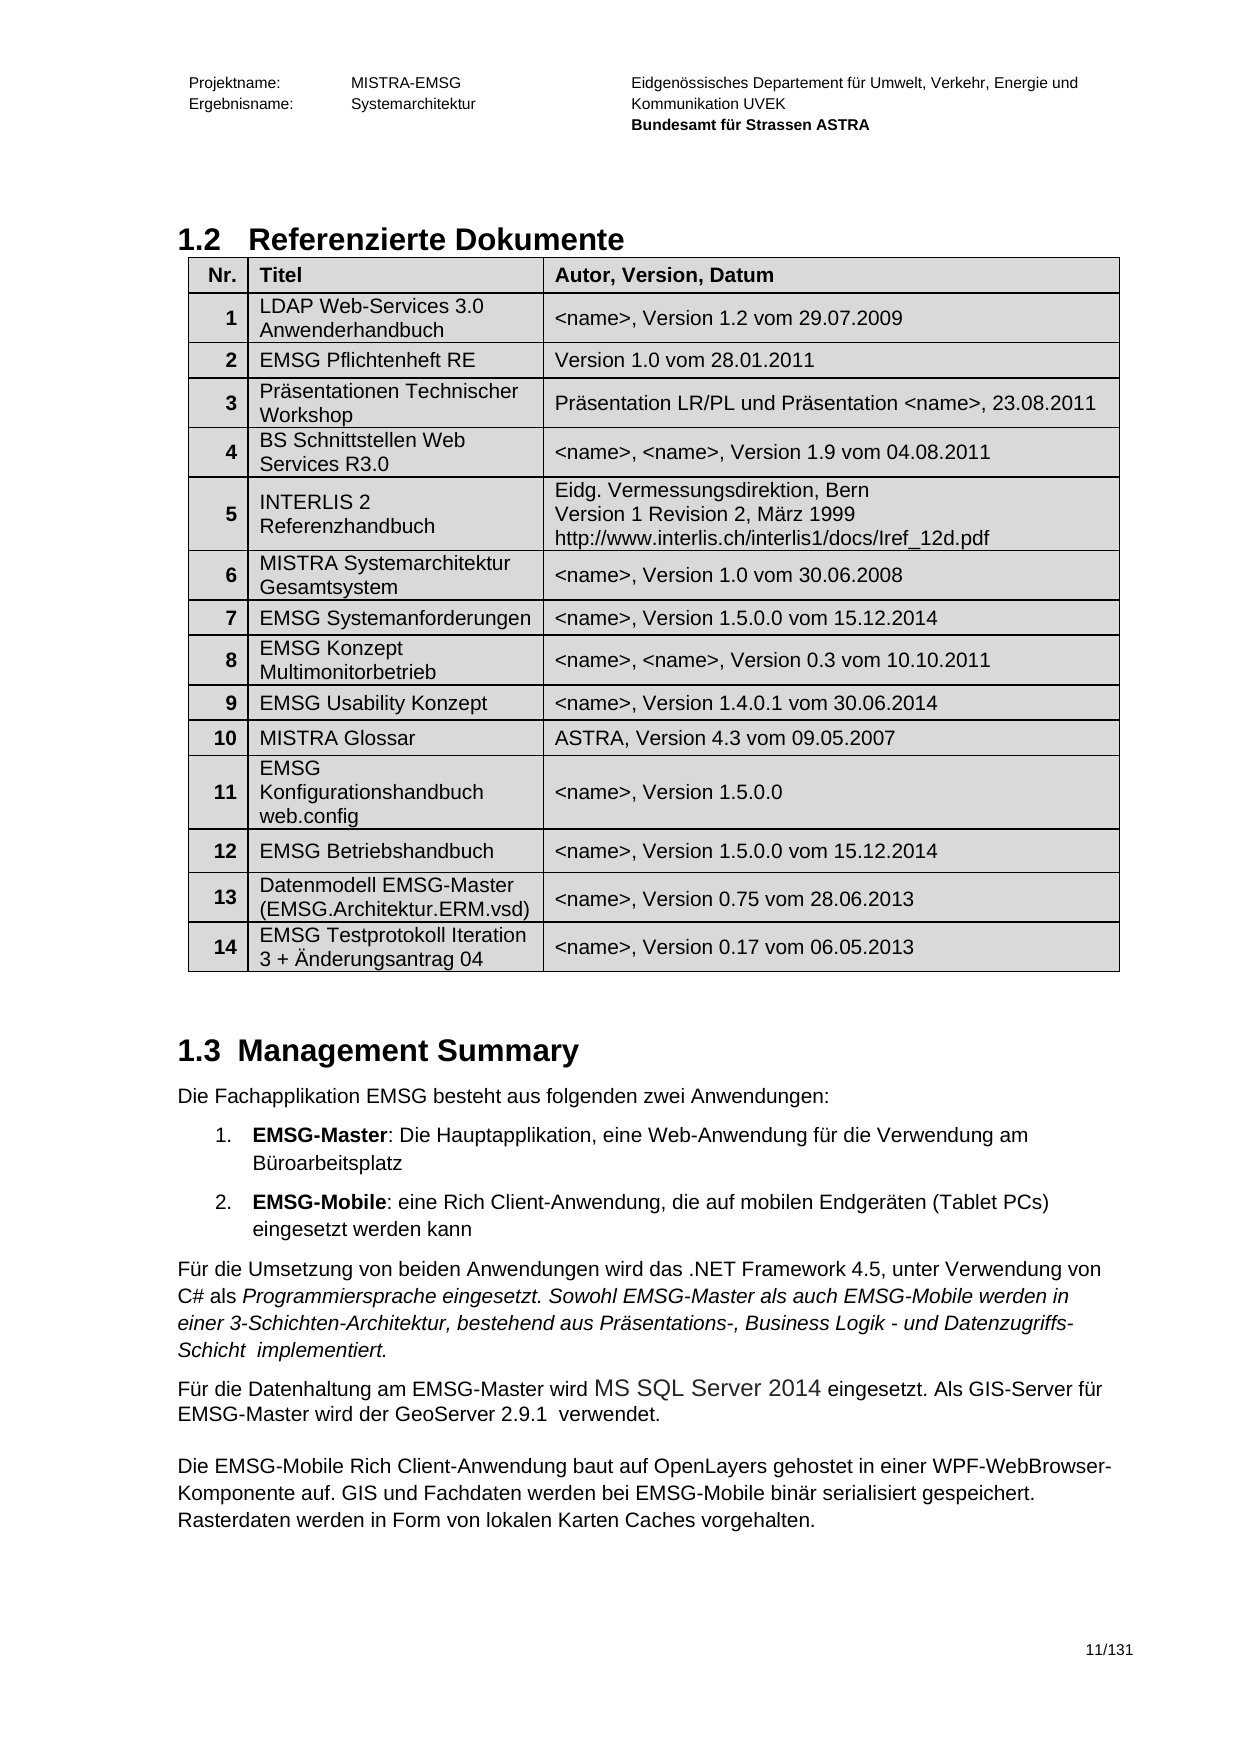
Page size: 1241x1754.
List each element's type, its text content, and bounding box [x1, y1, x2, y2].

table_cell EMSG Systemanforderungen [249, 601, 543, 634]
table_cell <name>, Version 1.5.0.0 vom 15.12.2014 [544, 830, 1119, 872]
subtitle Management Summary [177, 1032, 1122, 1068]
table_cell EMSG Konfigurationshandbuch web.config [249, 756, 543, 828]
table_cell EMSG Pflichtenheft RE [249, 343, 543, 377]
table_cell MISTRA Systemarchitektur Gesamtsystem [249, 551, 543, 599]
table_cell 7 [189, 601, 247, 634]
table_cell <name>, Version 1.4.0.1 vom 30.06.2014 [544, 686, 1119, 719]
table_cell <name>, Version 1.5.0.0 vom 15.12.2014 [544, 601, 1119, 634]
table_cell LDAP Web-Services 3.0 Anwenderhandbuch [249, 294, 543, 342]
table_cell 12 [189, 830, 247, 872]
table_cell 4 [189, 428, 247, 476]
table_cell Präsentationen Technischer Workshop [249, 379, 543, 427]
table_cell Version 1.0 vom 28.01.2011 [544, 343, 1119, 377]
subtitle Referenzierte Dokumente [177, 221, 1122, 257]
table_cell 13 [189, 873, 247, 921]
table_cell <name>, Version 1.0 vom 30.06.2008 [544, 551, 1119, 599]
table_cell <name>, Version 0.17 vom 06.05.2013 [544, 923, 1119, 971]
table_cell EMSG Konzept Multimonitorbetrieb [249, 636, 543, 684]
table_header Titel [249, 258, 543, 292]
table_cell 5 [189, 478, 247, 549]
text Für die Datenhaltung am EMSG-Master wird MS SQL Server 2014 eingesetzt. Als GIS-Server für EMSG-Master wird der GeoServer 2.9.1 verwendet. [177, 1374, 1122, 1426]
table_cell 10 [189, 721, 247, 755]
table_cell INTERLIS 2 Referenzhandbuch [249, 478, 543, 549]
table_cell <name>, <name>, Version 1.9 vom 04.08.2011 [544, 428, 1119, 476]
table_cell <name>, Version 1.5.0.0 [544, 756, 1119, 828]
list EMSG-Master: Die Hauptapplikation, eine Web-Anwendung für die Verwendung am Büroarbeitsplatz [215, 1120, 1122, 1174]
table_cell 2 [189, 343, 247, 377]
table_cell Eidg. Vermessungsdirektion, Bern Version 1 Revision 2, März 1999 http://www.interlis.ch/interlis1/docs/Iref_12d.pdf [544, 478, 1119, 549]
table_cell Präsentation LR/PL und Präsentation <name>, 23.08.2011 [544, 379, 1119, 427]
table_cell 1 [189, 294, 247, 342]
table_cell ASTRA, Version 4.3 vom 09.05.2007 [544, 721, 1119, 755]
text Die EMSG-Mobile Rich Client-Anwendung baut auf OpenLayers gehostet in einer WPF-WebBrowser-Komponente auf. GIS und Fachdaten werden bei EMSG-Mobile binär serialisiert gespeichert. Rasterdaten werden in Form von lokalen Karten Caches vorgehalten. [177, 1451, 1122, 1532]
table_cell 9 [189, 686, 247, 719]
table_cell BS Schnittstellen Web Services R3.0 [249, 428, 543, 476]
table_cell EMSG Usability Konzept [249, 686, 543, 719]
table_cell 14 [189, 923, 247, 971]
list EMSG-Mobile: eine Rich Client-Anwendung, die auf mobilen Endgeräten (Tablet PCs) eingesetzt werden kann [215, 1187, 1122, 1241]
table_header Autor, Version, Datum [544, 258, 1119, 292]
table_cell <name>, Version 0.75 vom 28.06.2013 [544, 873, 1119, 921]
table_cell EMSG Testprotokoll Iteration 3 + Änderungsantrag 04 [249, 923, 543, 971]
table_cell 6 [189, 551, 247, 599]
table_cell 3 [189, 379, 247, 427]
table_cell EMSG Betriebshandbuch [249, 830, 543, 872]
table_cell MISTRA Glossar [249, 721, 543, 755]
table_cell Datenmodell EMSG-Master (EMSG.Architektur.ERM.vsd) [249, 873, 543, 921]
text Für die Umsetzung von beiden Anwendungen wird das .NET Framework 4.5, unter Verwendung von C# als Programmiersprache eingesetzt. Sowohl EMSG-Master als auch EMSG-Mobile werden in einer 3-Schichten-Architektur, bestehend aus Präsentations-, Business Logik - und Datenzugriffs-Schicht implementiert. [177, 1253, 1122, 1362]
table_cell 11 [189, 756, 247, 828]
table_cell 8 [189, 636, 247, 684]
text Die Fachapplikation EMSG besteht aus folgenden zwei Anwendungen: [177, 1081, 1122, 1108]
table_cell <name>, Version 1.2 vom 29.07.2009 [544, 294, 1119, 342]
table_header Nr. [189, 258, 247, 292]
table_cell <name>, <name>, Version 0.3 vom 10.10.2011 [544, 636, 1119, 684]
